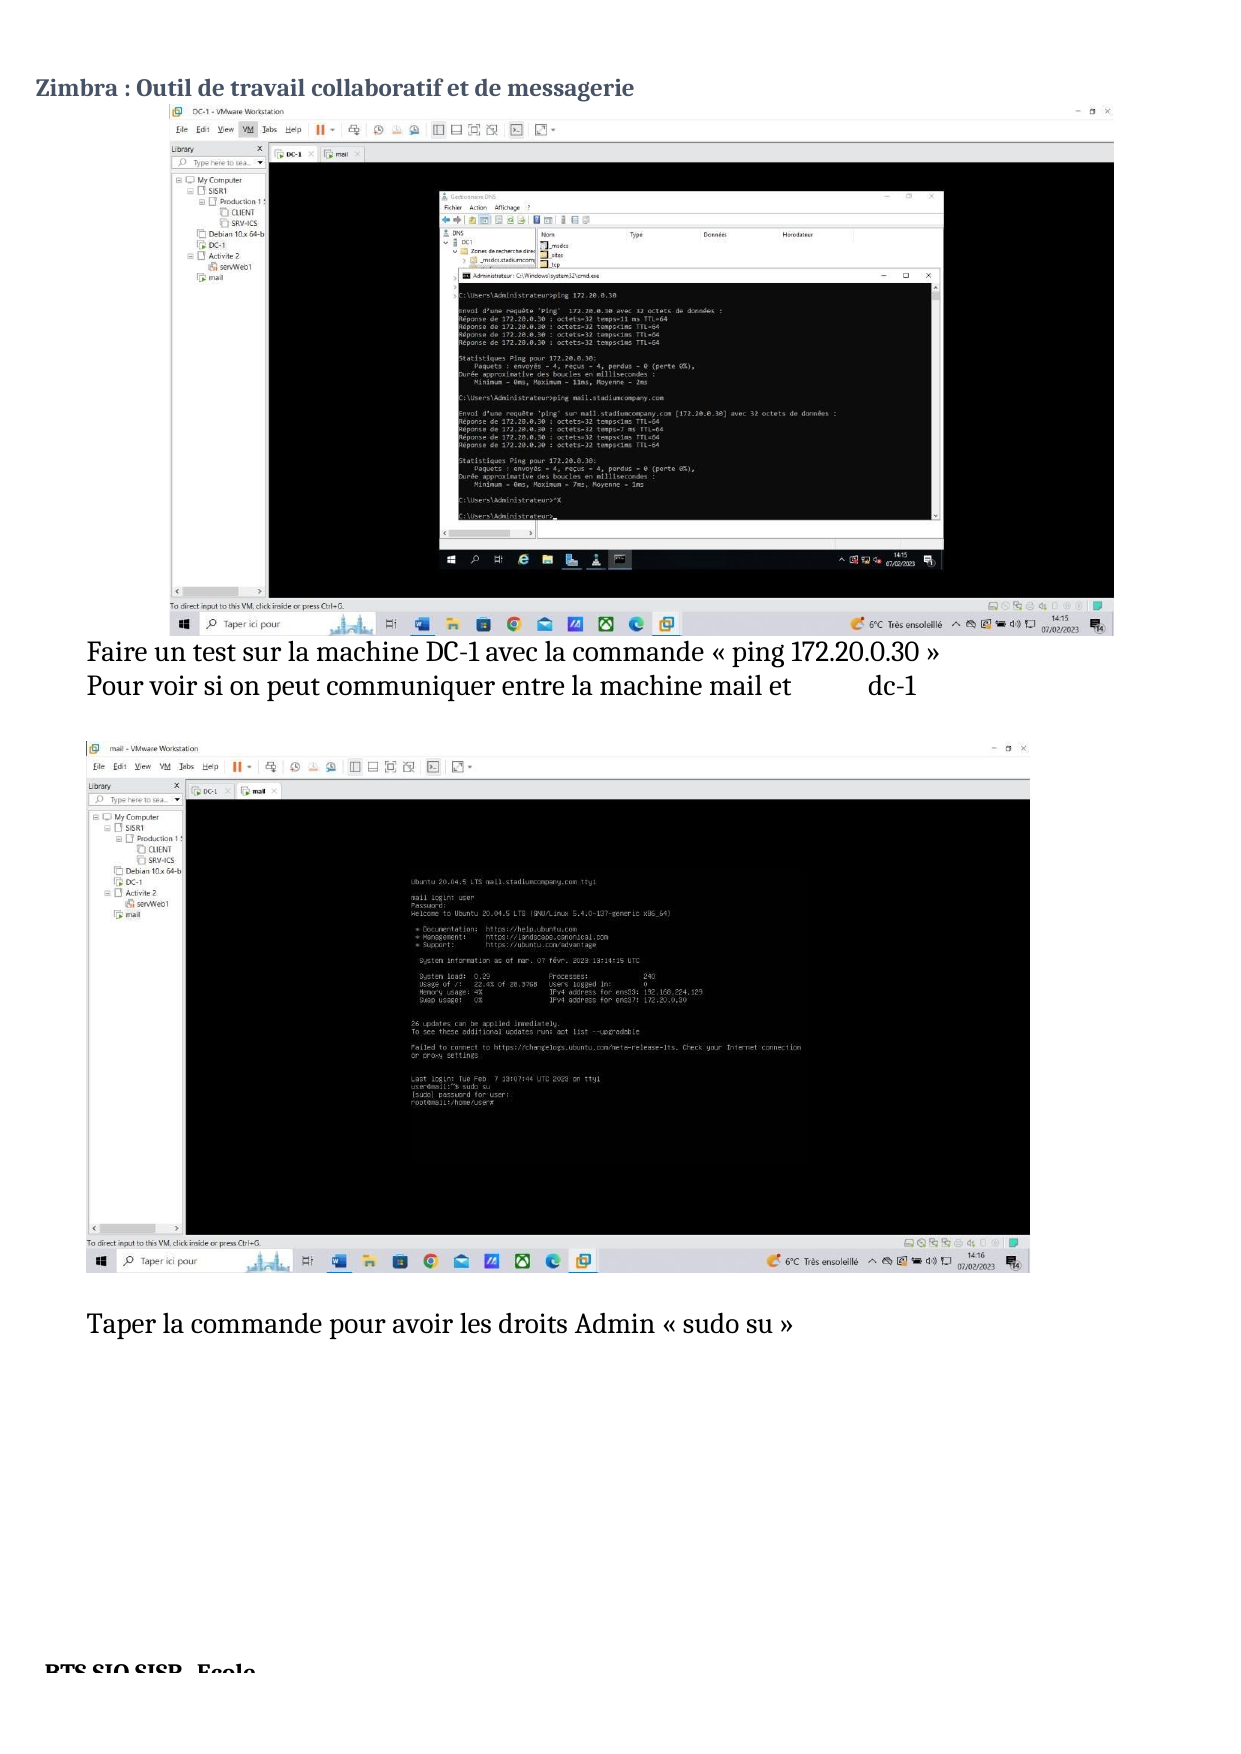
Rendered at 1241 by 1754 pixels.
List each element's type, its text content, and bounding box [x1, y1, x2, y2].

picture [86, 741, 1031, 1273]
picture [169, 104, 1114, 636]
text Taper la commande pour avoir les droits Admin « sudo su » [86, 1308, 1207, 1341]
text Faire un test sur la machine DC-1 avec la commande « ping 172.20.0.30 » Pour voir si on peut communiquer entre la machine mail et dc-1 [86, 636, 989, 703]
